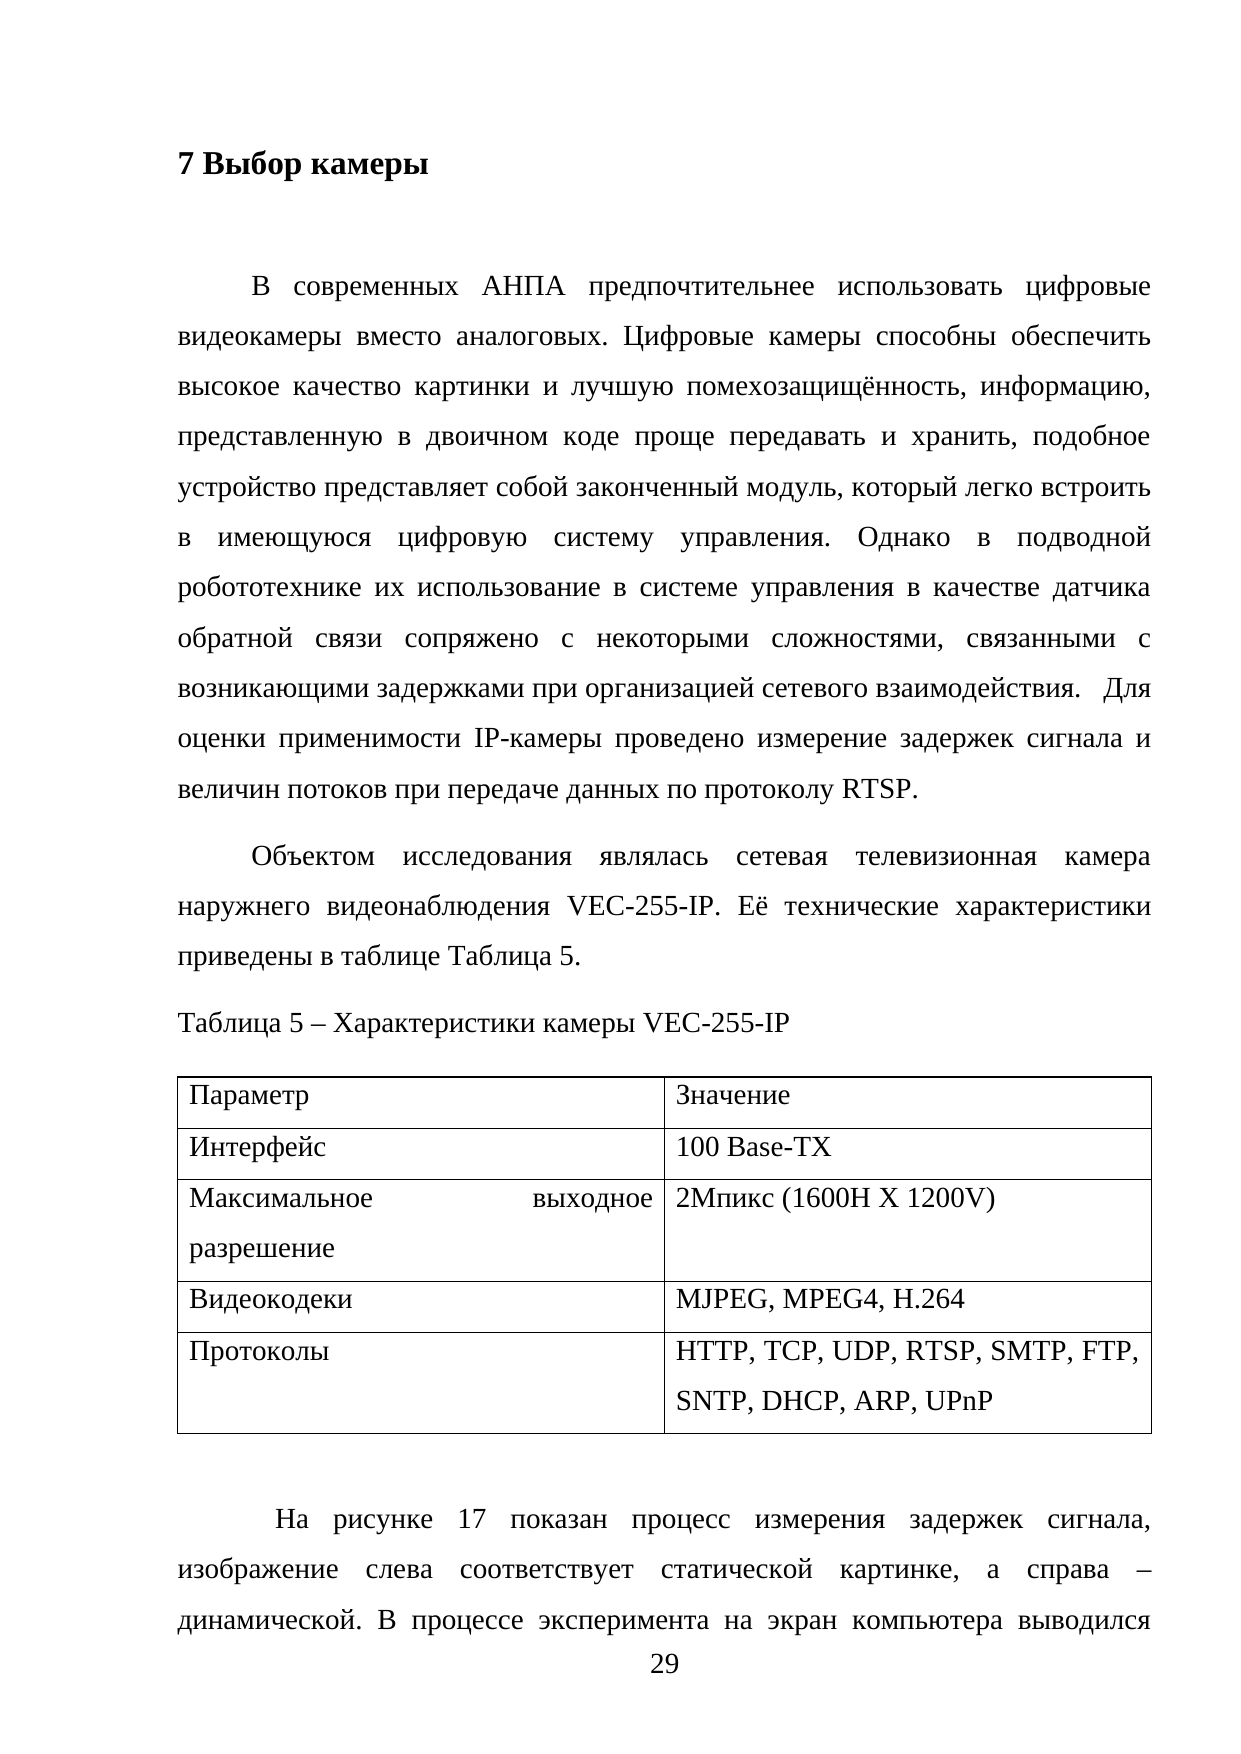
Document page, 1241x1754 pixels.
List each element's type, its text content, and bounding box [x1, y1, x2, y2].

table_cell 100 Base-TX [665, 1129, 1151, 1179]
subtitle 7 Выбор камеры [177, 143, 1152, 181]
text Таблица 5 – Характеристики камеры VEC-255-IP [177, 1005, 1152, 1039]
table_cell HTTP, TCP, UDP, RTSP, SMTP, FTP, SNTP, DHCP, ARP, UPnP [665, 1333, 1151, 1433]
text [177, 1501, 1152, 1636]
table_cell Протоколы [178, 1333, 664, 1433]
table_cell Видеокодеки [178, 1282, 664, 1332]
table_cell 2Мпикс (1600H Х 1200V) [665, 1180, 1151, 1281]
table_header Параметр [178, 1078, 664, 1128]
text В современных АНПА предпочтительнее использовать цифровые видеокамеры вместо аналоговых. Цифровые камеры способны обеспечить высокое качество картинки и лучшую помехозащищённость, информацию, представленную в двоичном коде проще передавать и хранить, подобное устройство представляет собой законченный модуль, который легко встроить в имеющуюся цифровую систему управления. Однако в подводной робототехнике их использование в системе управления в качестве датчика обратной связи сопряжено с некоторыми сложностями, связанными с возникающими задержками при организацией сетевого взаимодействия. Для оценки применимости IP-камеры проведено измерение задержек сигнала и величин потоков при передаче данных по протоколу RTSP. [177, 268, 1152, 804]
table_cell MJPEG, MPEG4, H.264 [665, 1282, 1151, 1332]
table_cell Интерфейс [178, 1129, 664, 1179]
text Объектом исследования являлась сетевая телевизионная камера наружнего видеонаблюдения VEC-255-IP. Её технические характеристики приведены в таблице Таблица 5. [177, 838, 1152, 972]
table_header Значение [665, 1078, 1151, 1128]
table_cell Максимальное выходное разрешение [178, 1180, 664, 1281]
